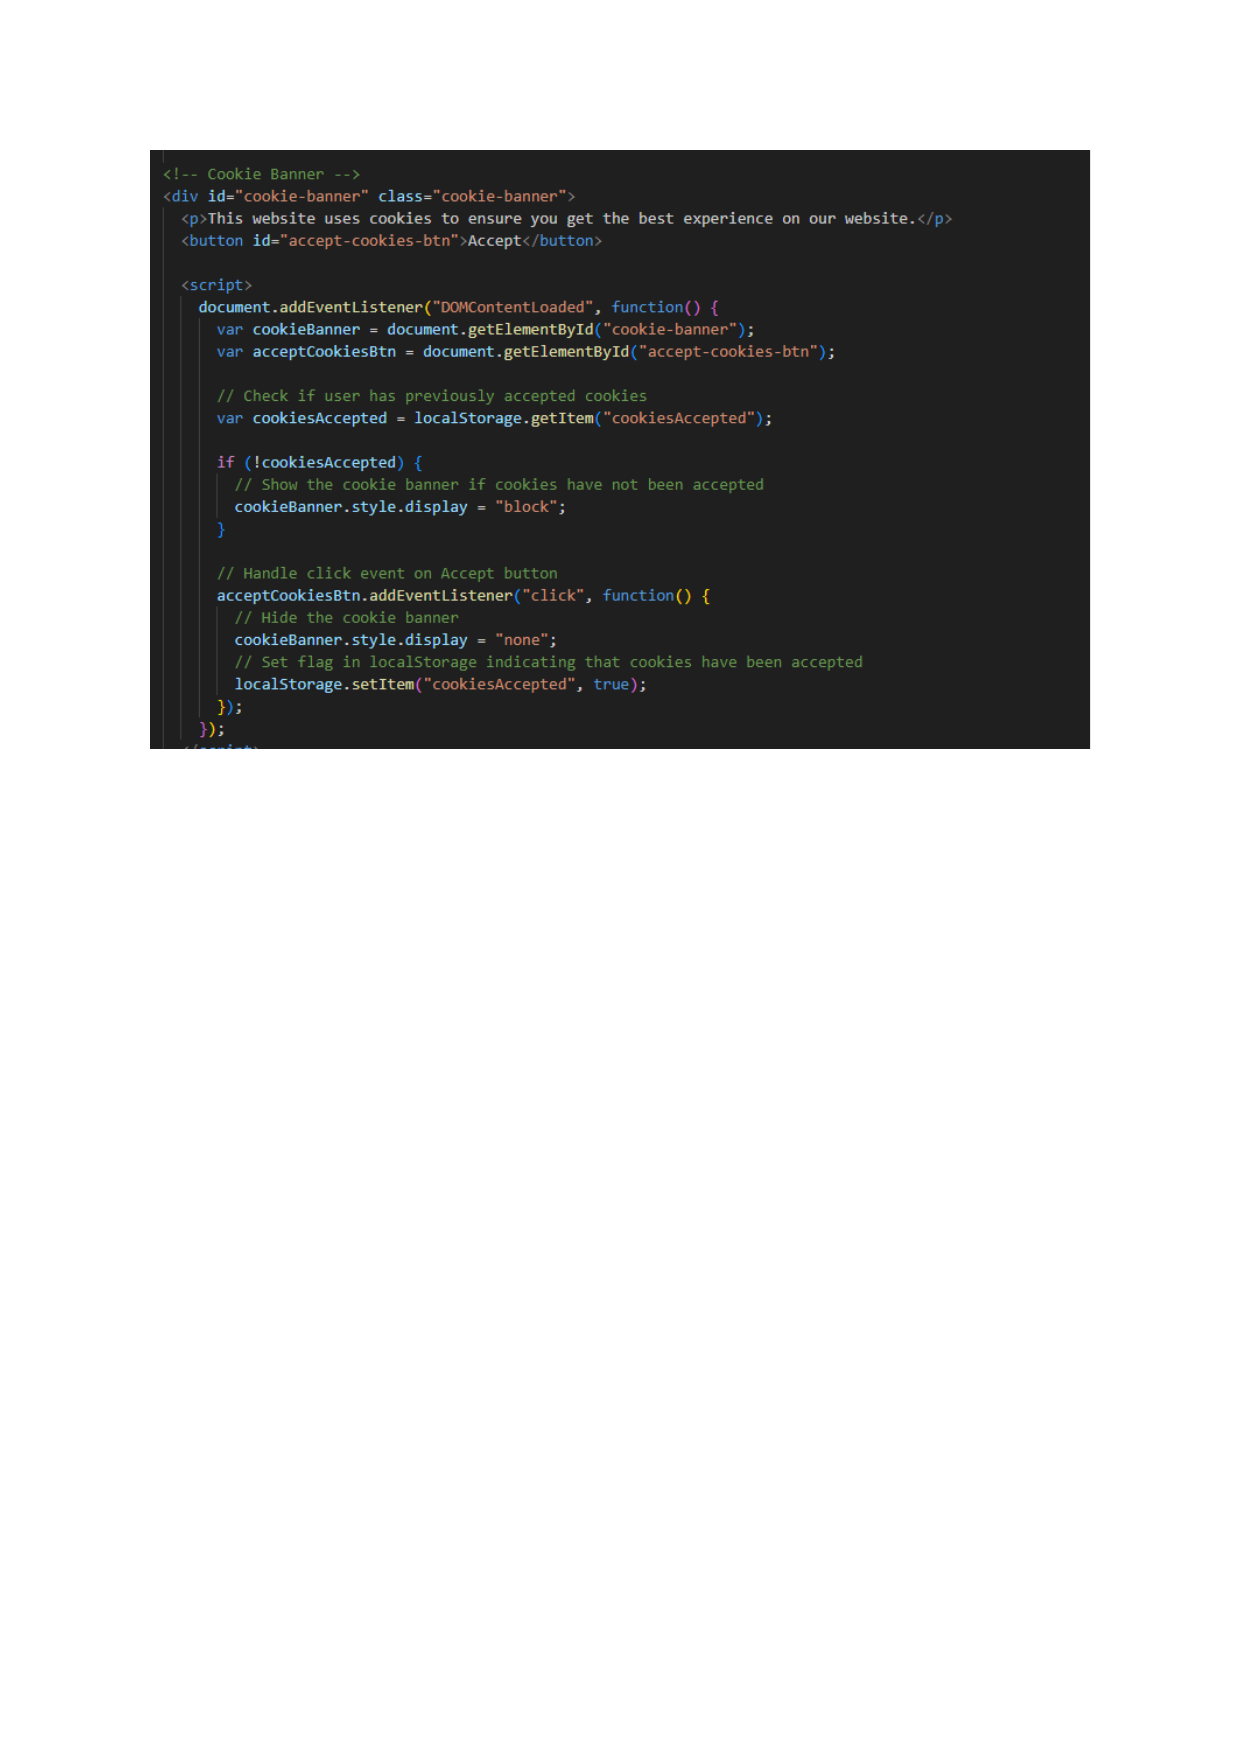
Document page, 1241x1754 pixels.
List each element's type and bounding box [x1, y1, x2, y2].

picture [150, 150, 1091, 749]
